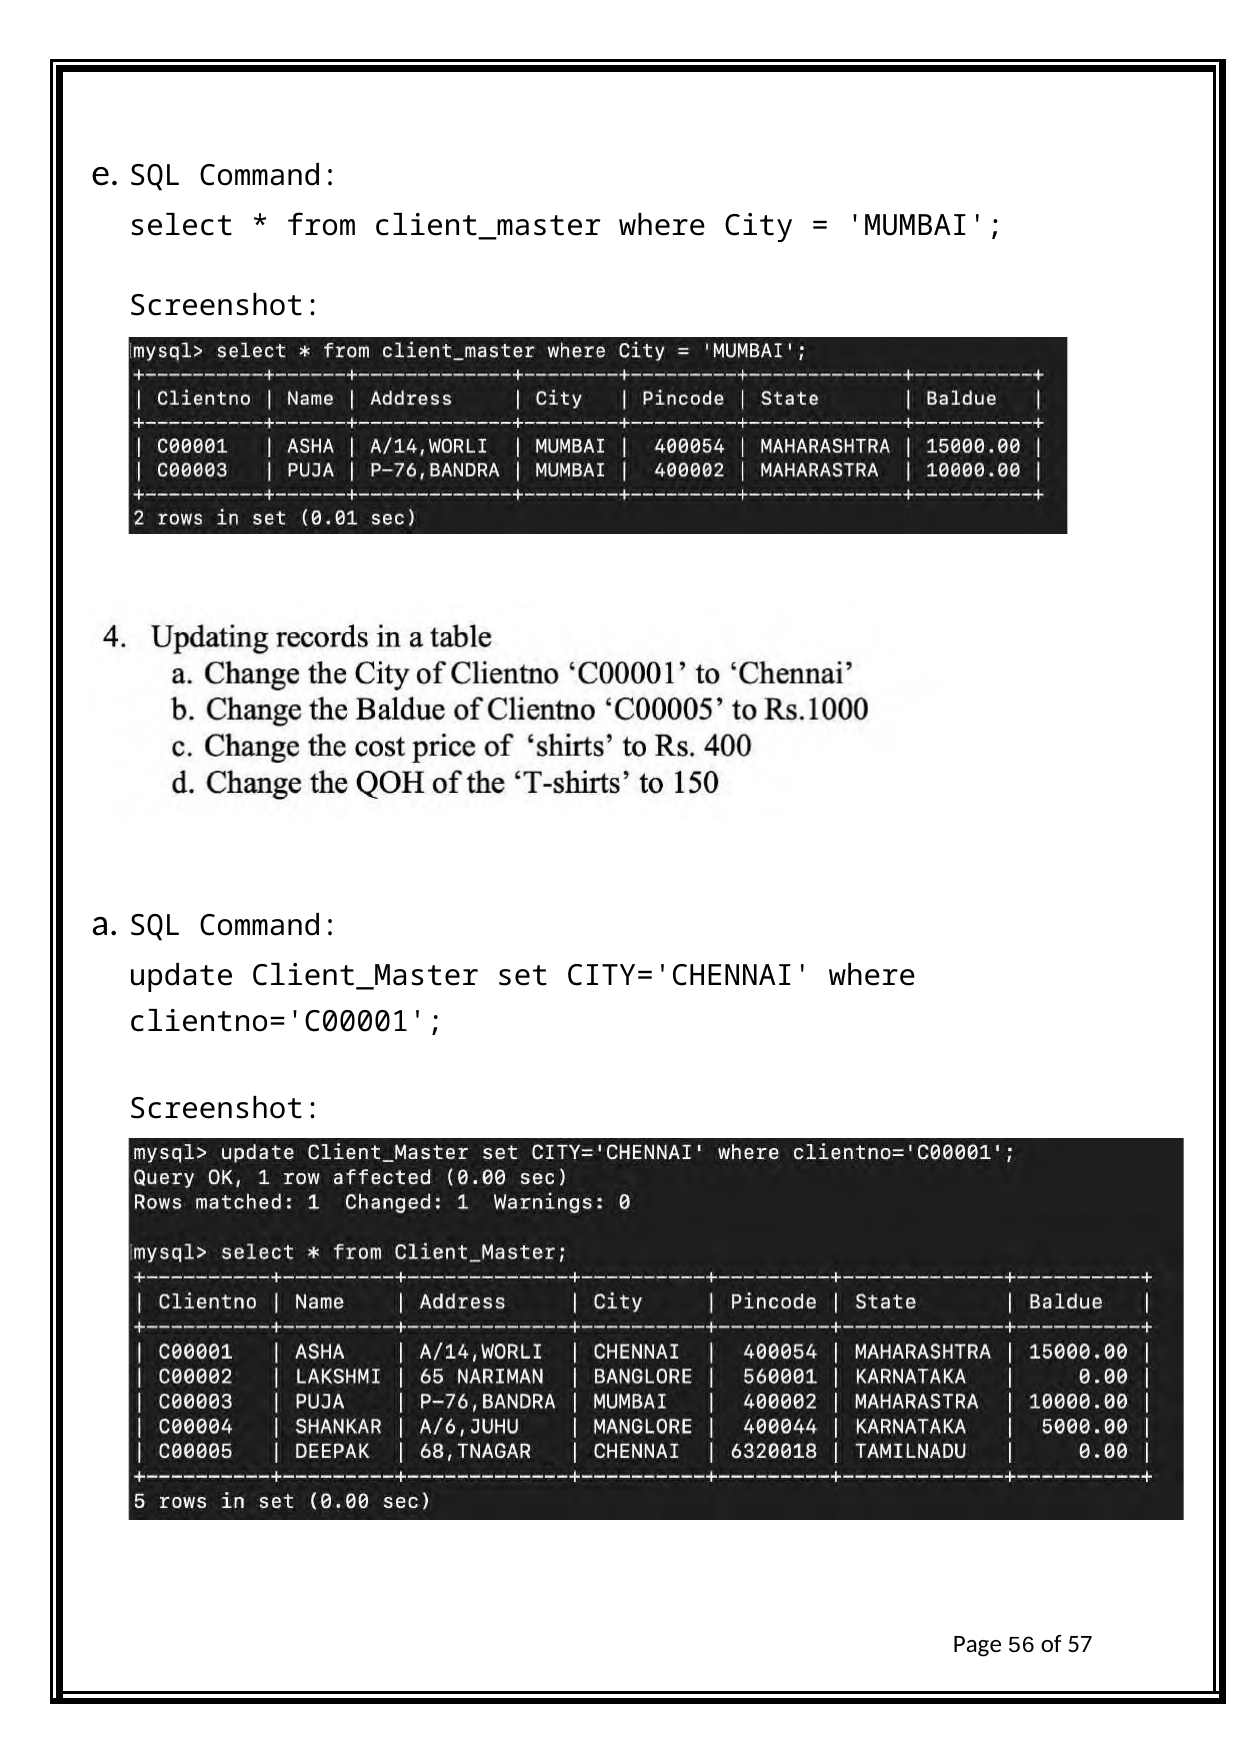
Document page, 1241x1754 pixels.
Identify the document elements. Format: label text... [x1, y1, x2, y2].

text Screenshot: [128, 284, 1213, 323]
list SQL Command: [91, 899, 1213, 945]
text select * from client_master where City = 'MUMBAI'; [128, 204, 1213, 244]
list SQL Command: [91, 149, 1213, 195]
text Screenshot: [128, 1087, 1213, 1127]
picture [91, 604, 944, 819]
picture [128, 1138, 1184, 1520]
picture [128, 337, 1068, 534]
text update Client_Master set CITY='CHENNAI' where clientno='C00001'; [128, 954, 1002, 1040]
